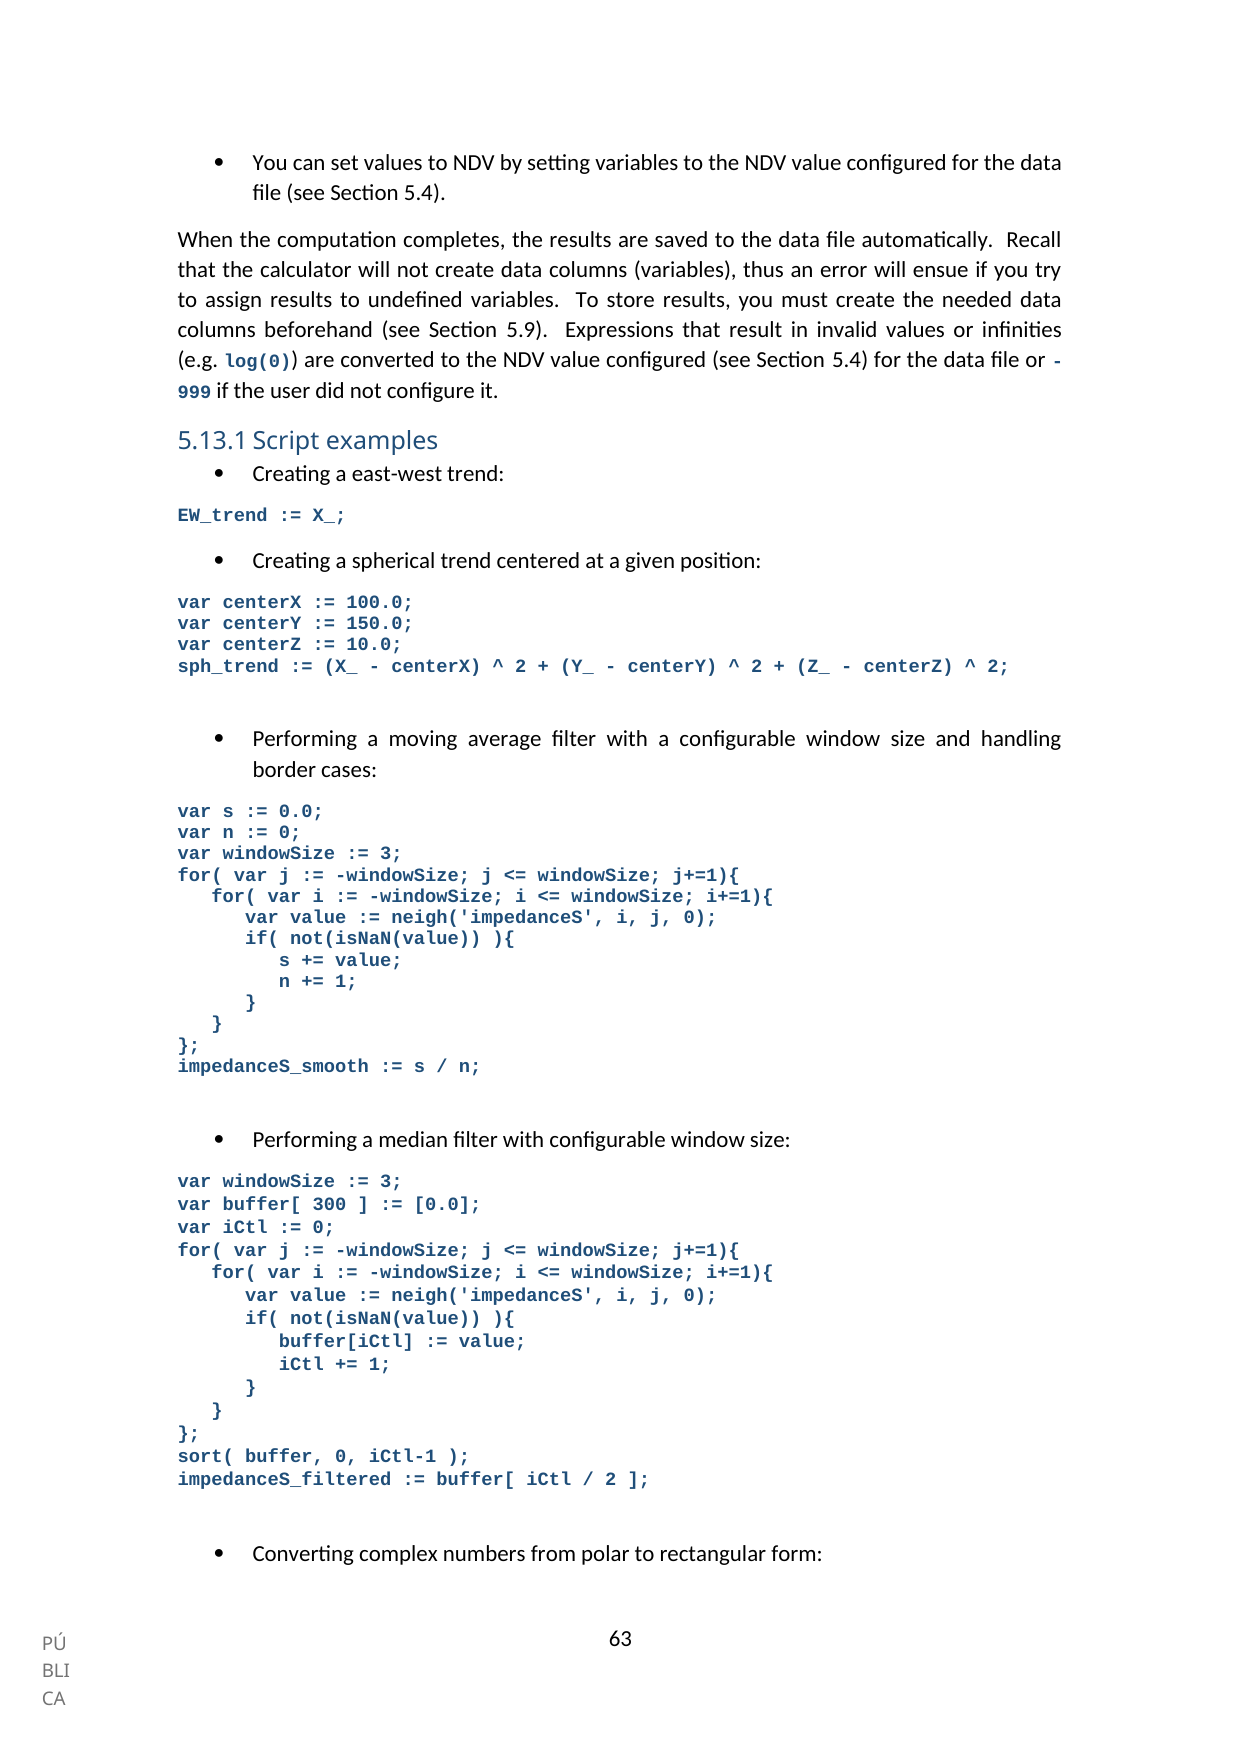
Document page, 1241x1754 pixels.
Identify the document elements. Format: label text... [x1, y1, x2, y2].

text }; [177, 1035, 1063, 1057]
text var windowSize := 3; [177, 1172, 1063, 1193]
text } [177, 1401, 1063, 1422]
text impedanceS_filtered := buffer[ iCtl / 2 ]; [177, 1469, 1063, 1491]
text var centerX := 100.0; [177, 593, 1063, 614]
text } [177, 993, 1063, 1014]
text var centerY := 150.0; [177, 614, 1063, 635]
text } [177, 1014, 1063, 1035]
text var iCtl := 0; [177, 1217, 1063, 1239]
text var s := 0.0; [177, 802, 1063, 823]
text EW_trend := X_; [177, 506, 1063, 527]
text var value := neigh('impedanceS', i, j, 0); [177, 908, 1063, 929]
text n += 1; [177, 972, 1063, 993]
text } [177, 1378, 1063, 1399]
text for( var i := -windowSize; i <= windowSize; i+=1){ [177, 1263, 1063, 1284]
text sort( buffer, 0, iCtl-1 ); [177, 1447, 1063, 1468]
text var n := 0; [177, 823, 1063, 844]
list Creating a east-west trend: [215, 459, 1063, 487]
text impedanceS_smooth := s / n; [177, 1057, 1063, 1078]
text buffer[iCtl] := value; [177, 1332, 1063, 1353]
subtitle Script examples [177, 423, 1063, 457]
list Creating a spherical trend centered at a given position: [215, 546, 1063, 574]
text for( var j := -windowSize; j <= windowSize; j+=1){ [177, 865, 1063, 887]
text for( var j := -windowSize; j <= windowSize; j+=1){ [177, 1240, 1063, 1262]
list Converting complex numbers from polar to rectangular form: [215, 1539, 1063, 1567]
text When the computation completes, the results are saved to the data file automatically. Recall that the calculator will not create data columns (variables), thus an error will ensue if you try to assign results to undefined variables. To store results, you must create the needed data columns beforehand (see Section 5.9). Expressions that result in invalid values or infinities (e.g. log(0)) are converted to the NDV value configured (see Section 5.4) for the data file or -999 if the user did not configure it. [177, 225, 1063, 404]
text s += value; [177, 950, 1063, 972]
text sph_trend := (X_ - centerX) ^ 2 + (Y_ - centerY) ^ 2 + (Z_ - centerZ) ^ 2; [177, 656, 1063, 678]
text if( not(isNaN(value)) ){ [177, 929, 1063, 950]
text var buffer[ 300 ] := [0.0]; [177, 1194, 1063, 1216]
text var centerZ := 10.0; [177, 635, 1063, 656]
list You can set values to NDV by setting variables to the NDV value configured for the data file (see Section 5.4). [215, 148, 1063, 206]
list Performing a moving average filter with a configurable window size and handling border cases: [215, 724, 1063, 783]
text var value := neigh('impedanceS', i, j, 0); [177, 1286, 1063, 1307]
text iCtl += 1; [177, 1355, 1063, 1376]
text }; [177, 1424, 1063, 1445]
text var windowSize := 3; [177, 844, 1063, 865]
list Performing a median filter with configurable window size: [215, 1125, 1063, 1153]
text if( not(isNaN(value)) ){ [177, 1309, 1063, 1330]
text for( var i := -windowSize; i <= windowSize; i+=1){ [177, 887, 1063, 908]
